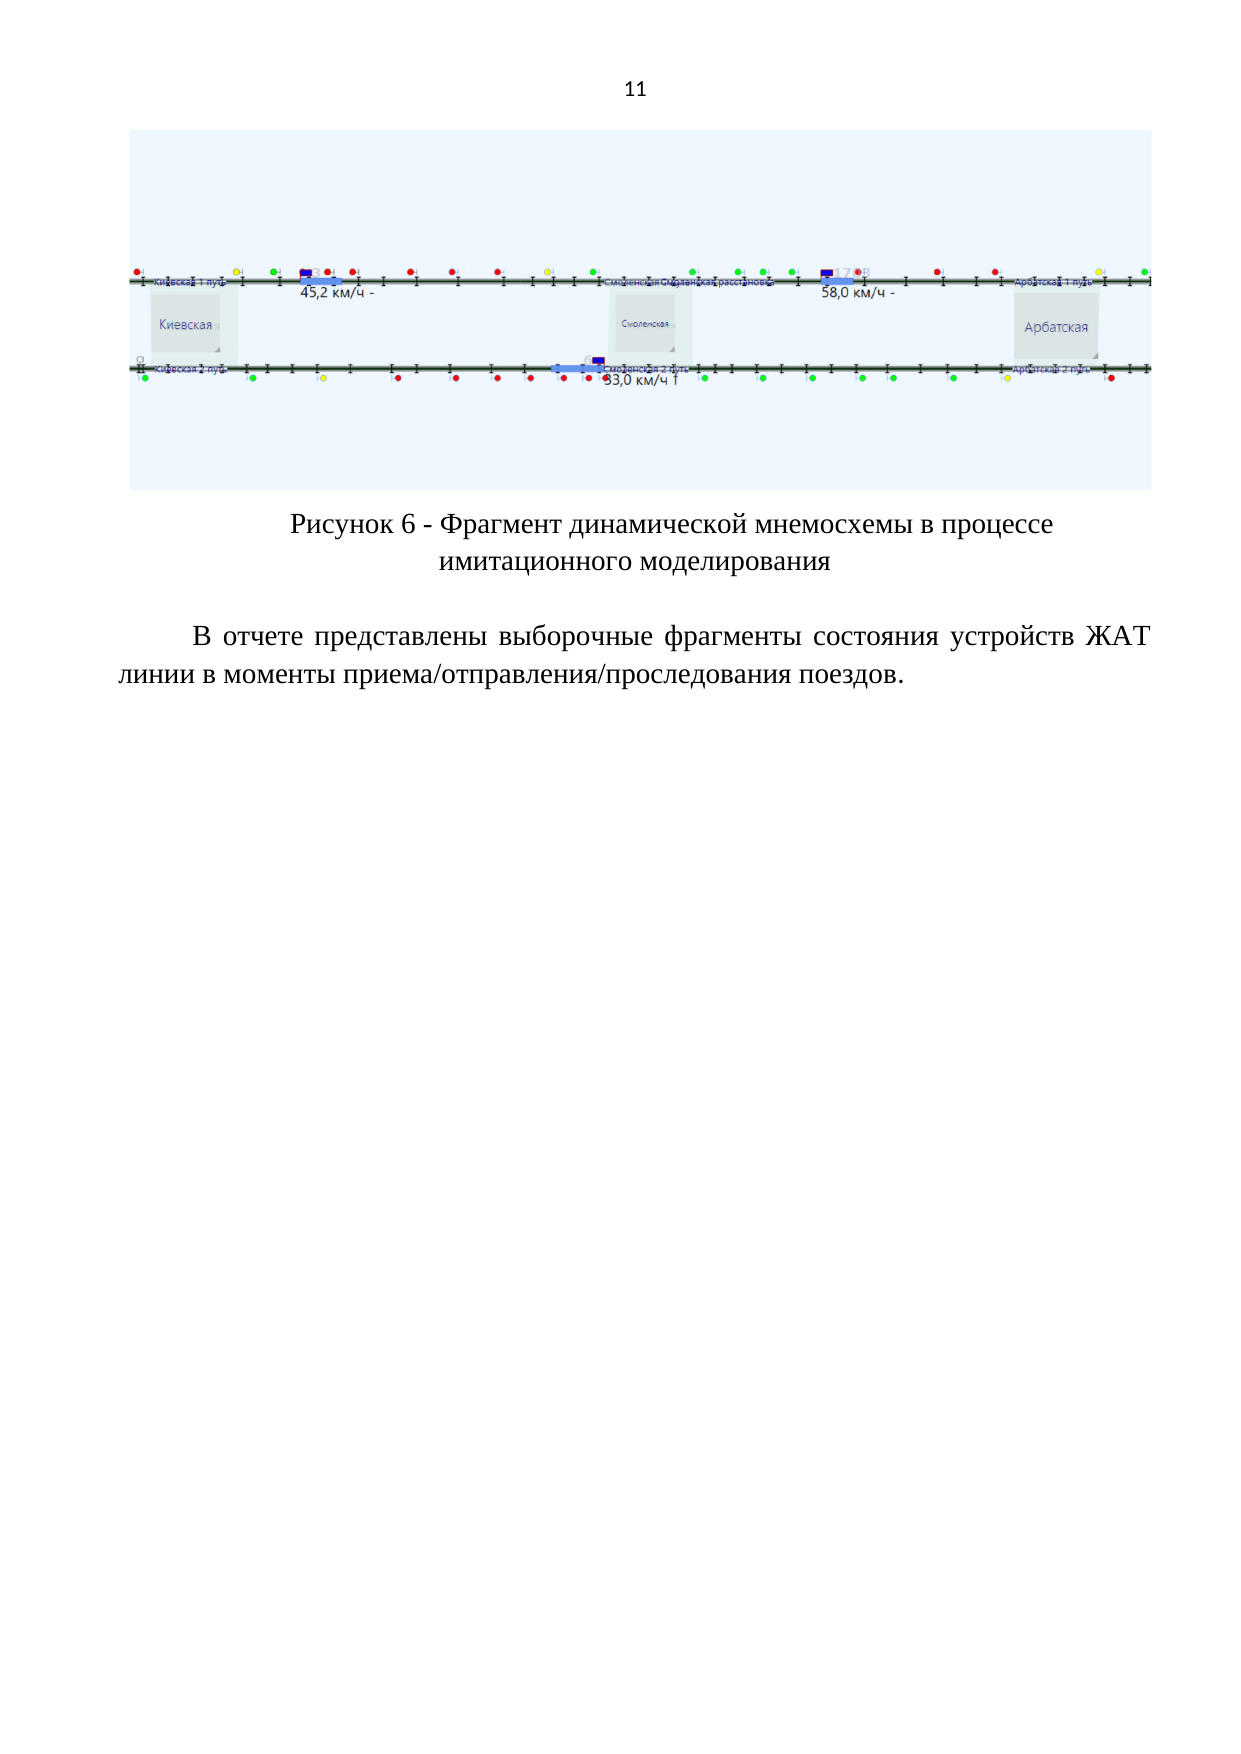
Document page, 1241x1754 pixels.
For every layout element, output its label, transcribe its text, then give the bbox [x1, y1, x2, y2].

list В отчете представлены выборочные фрагменты состояния устройств ЖАТ линии в моменты приема/отправления/проследования поездов. [118, 616, 1152, 691]
picture [129, 130, 1152, 490]
table_header [118, 130, 1152, 503]
list Рисунок 6 - Фрагмент динамической мнемосхемы в процессе имитационного моделирования [118, 503, 1152, 578]
